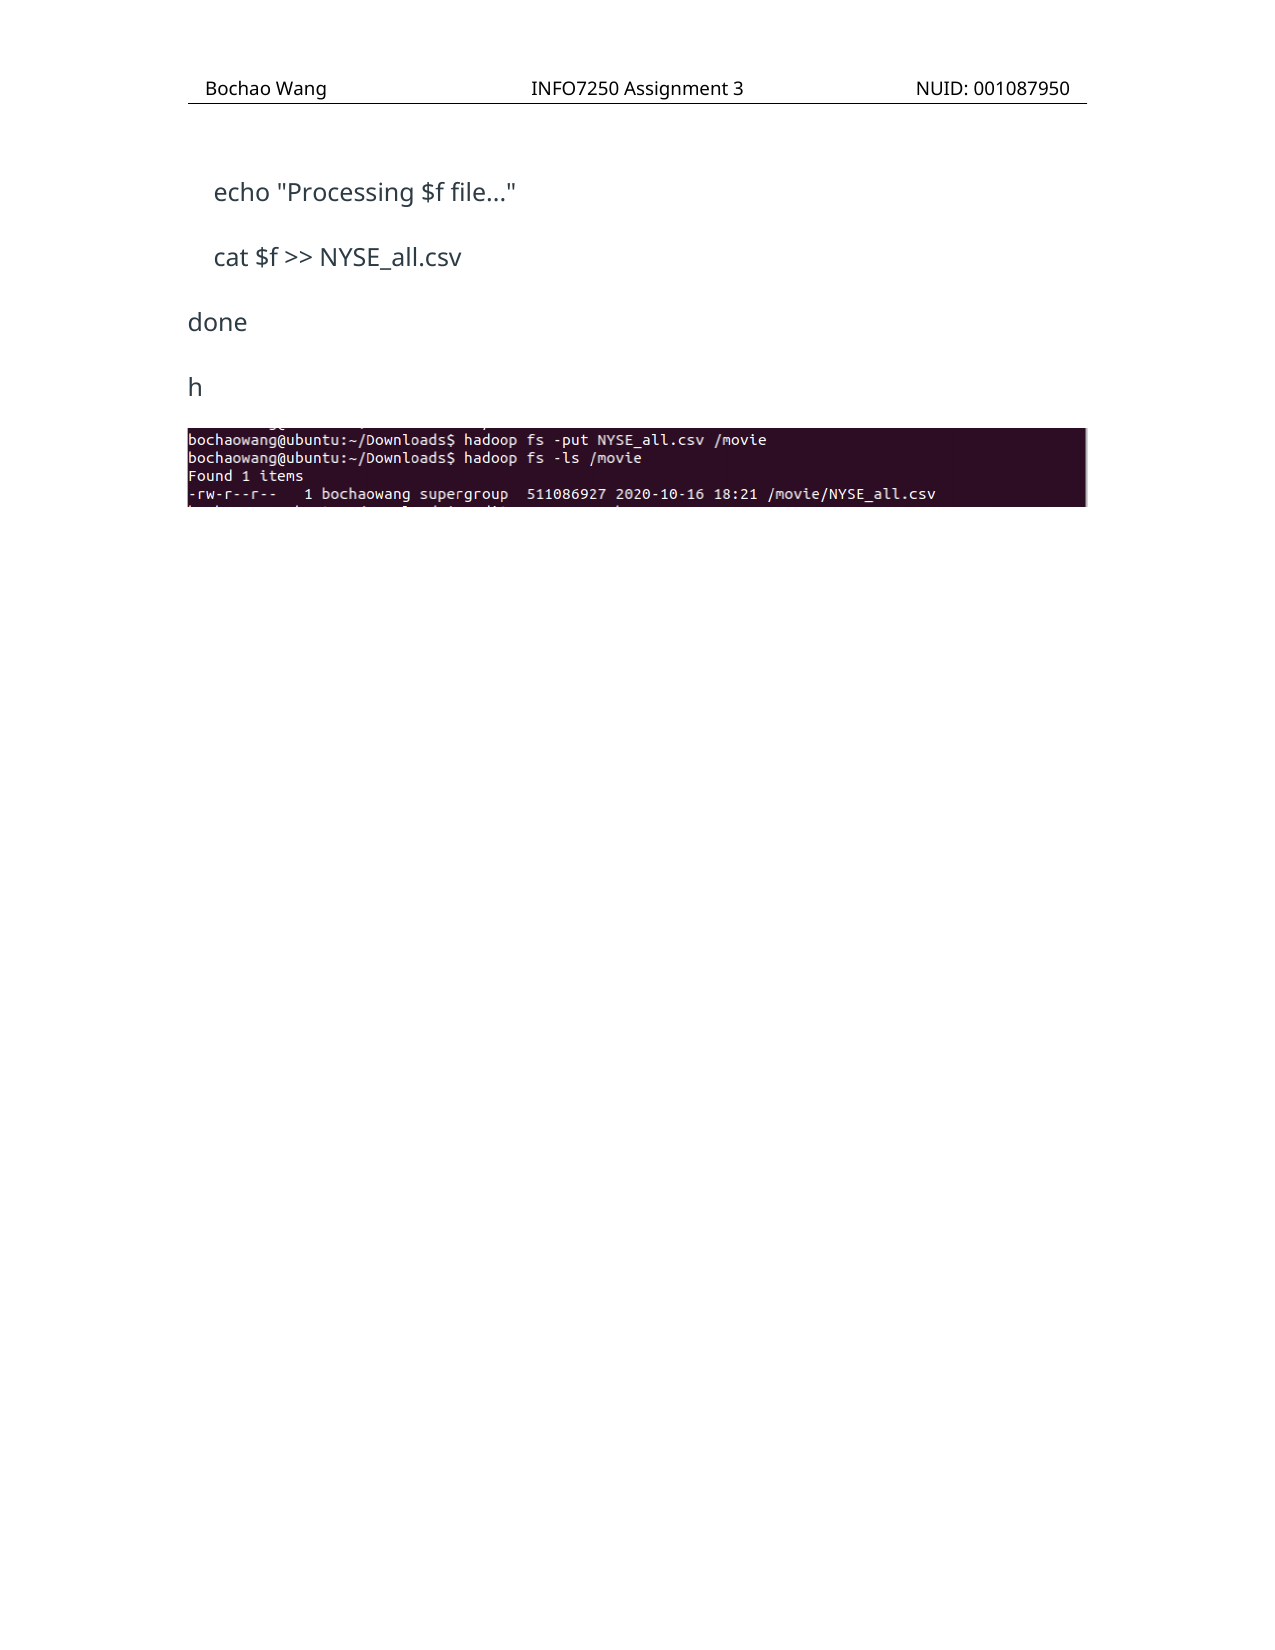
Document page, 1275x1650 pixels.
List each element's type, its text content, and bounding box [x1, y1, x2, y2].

text cat $f >> NYSE_all.csv [187, 224, 1087, 289]
text echo "Processing $f file..." [187, 159, 1087, 224]
text h [187, 354, 1087, 419]
text done [187, 289, 1087, 354]
picture [187, 428, 1088, 507]
